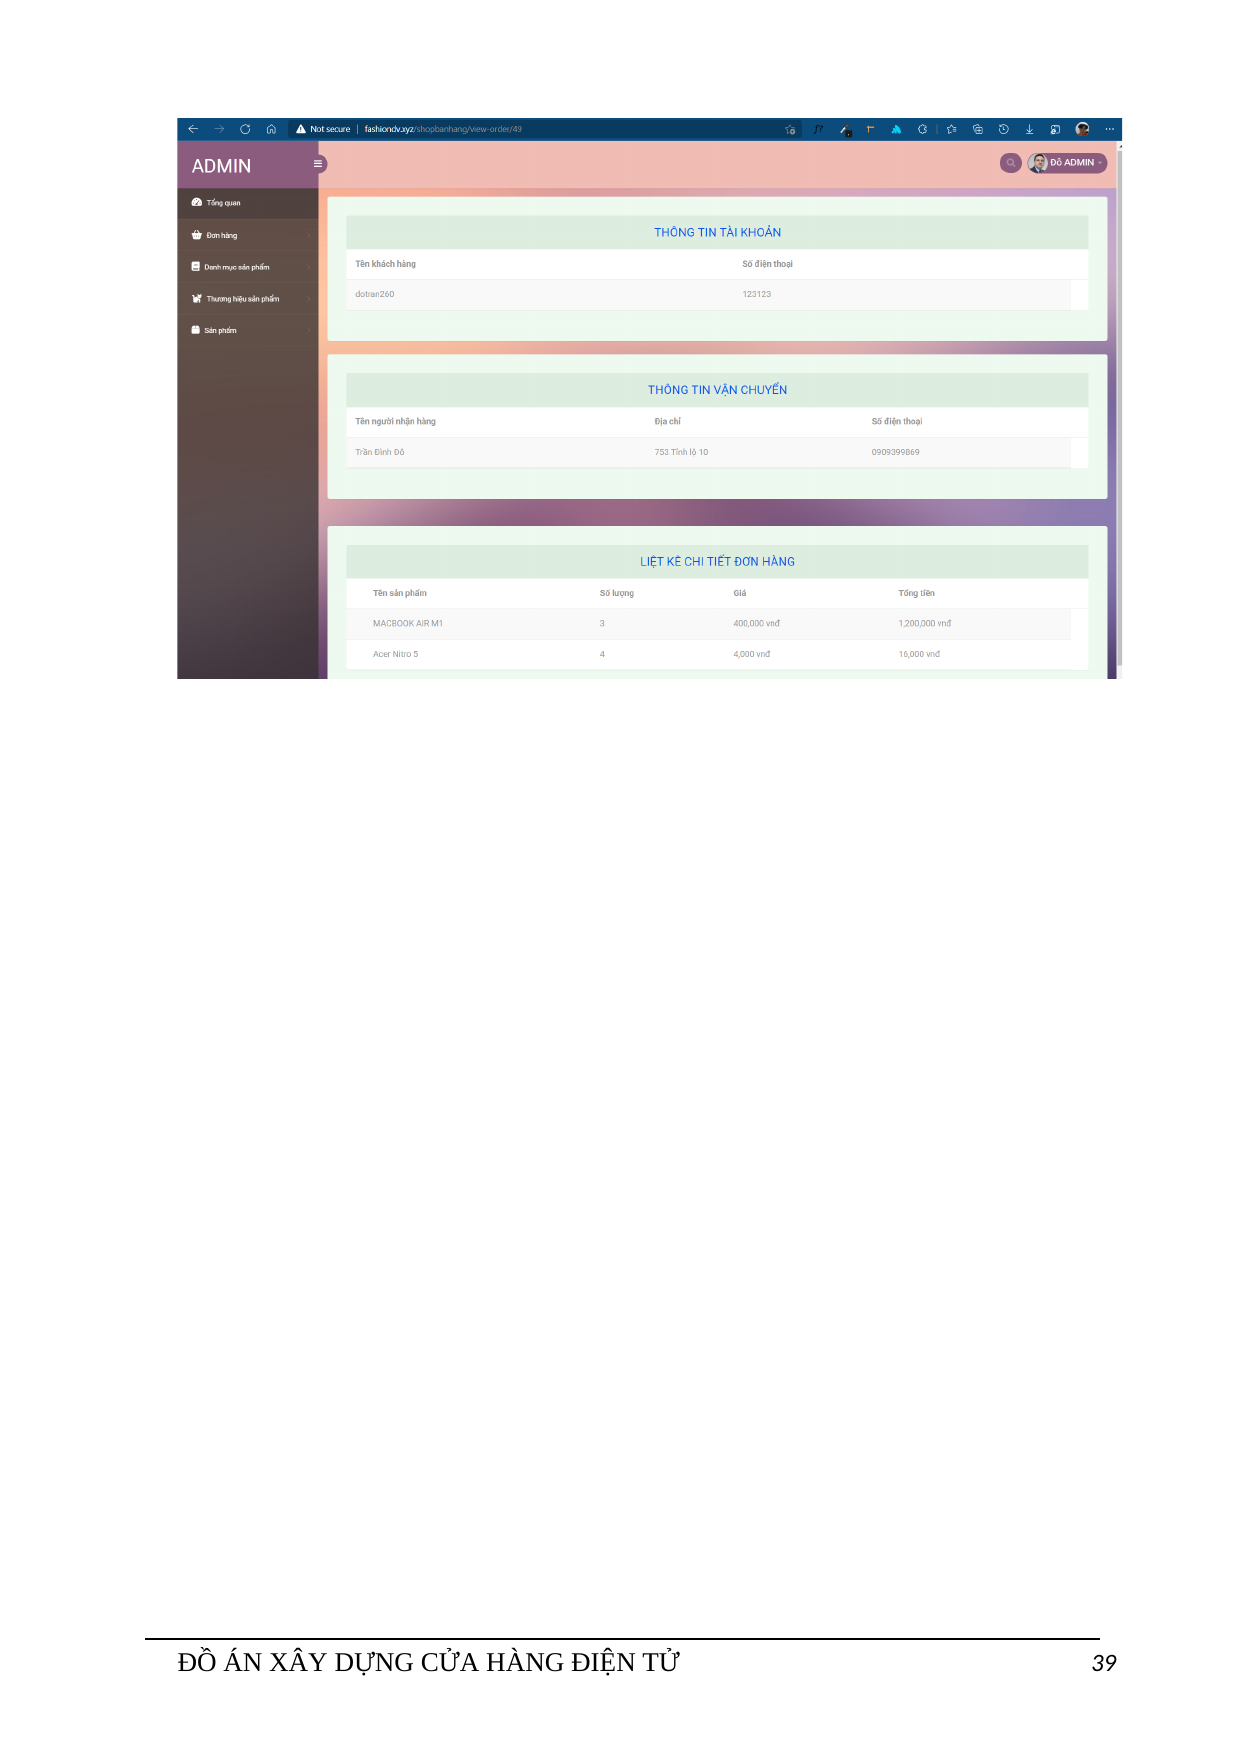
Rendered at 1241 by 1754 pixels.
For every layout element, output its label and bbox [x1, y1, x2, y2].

picture [177, 118, 1123, 679]
